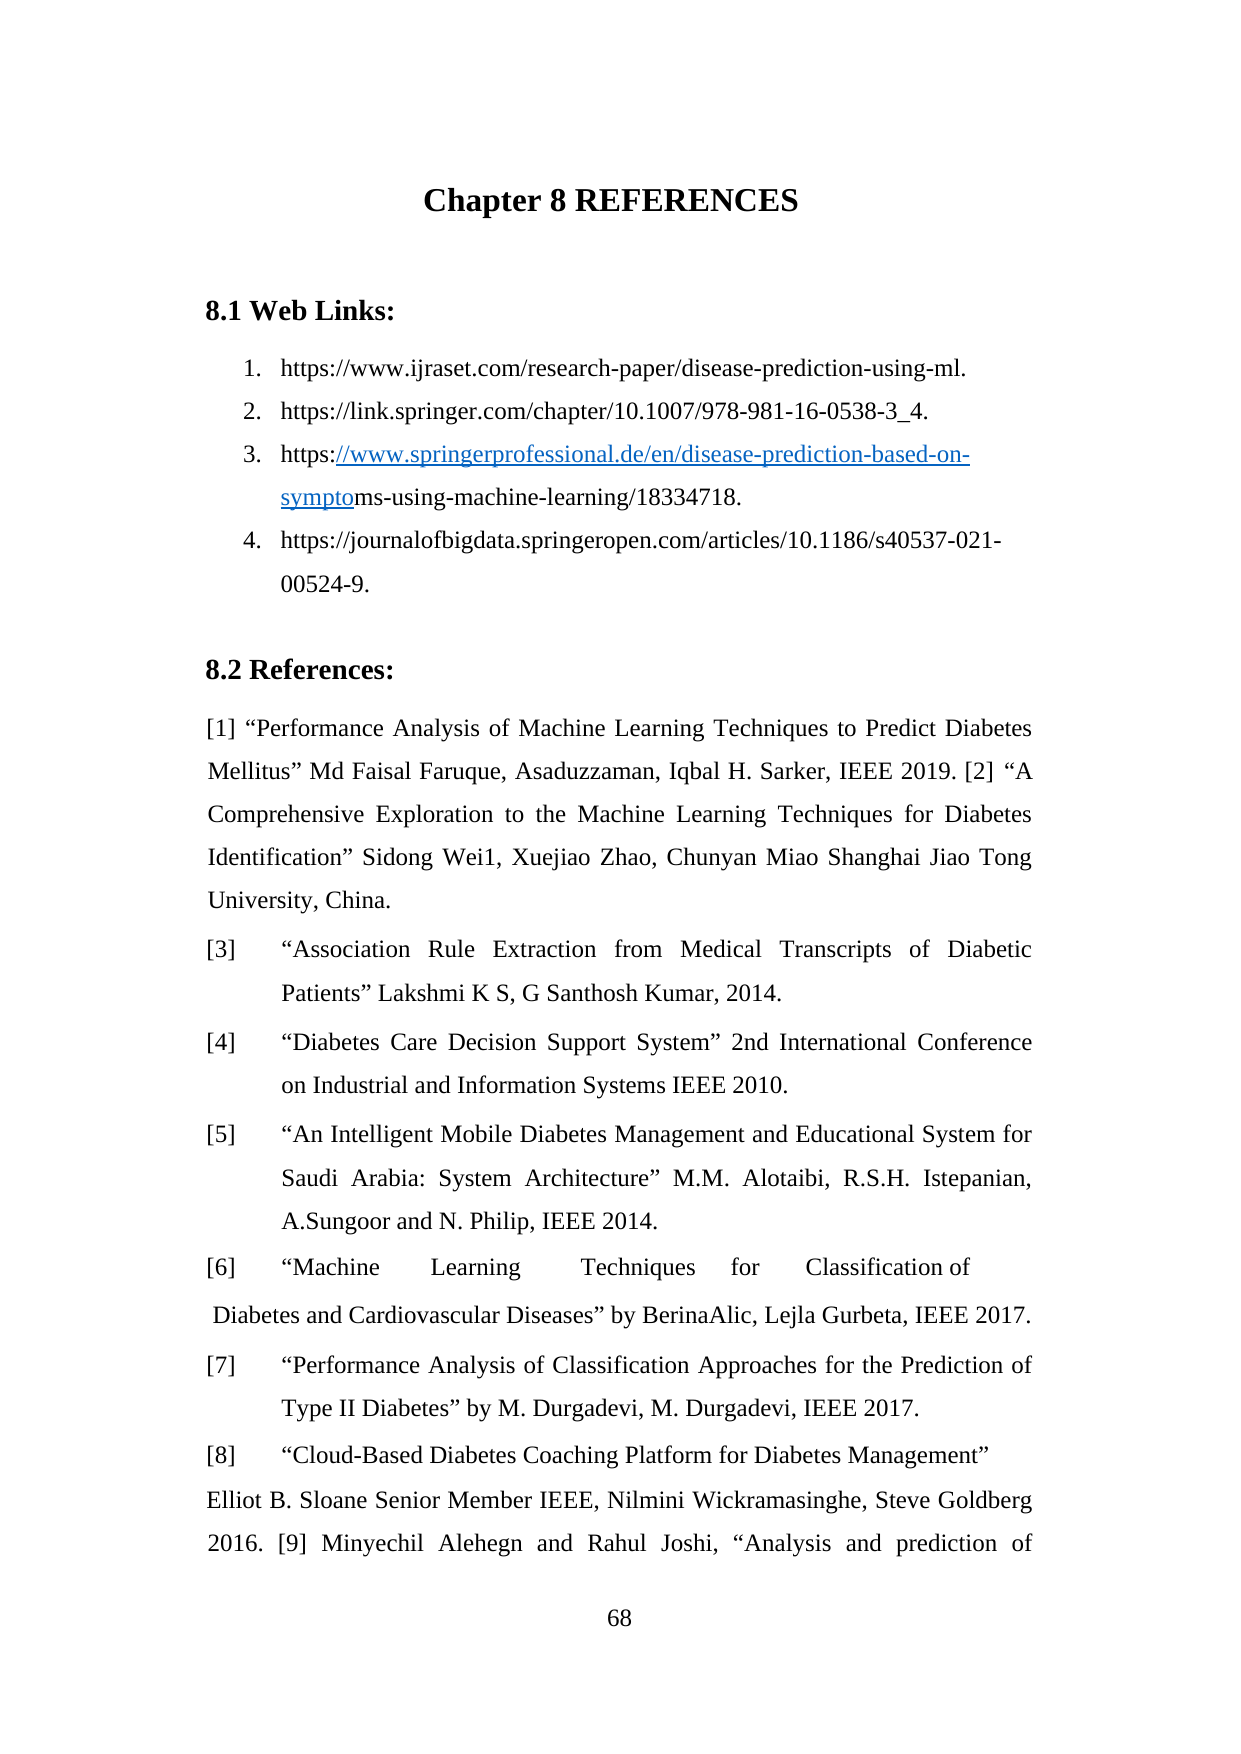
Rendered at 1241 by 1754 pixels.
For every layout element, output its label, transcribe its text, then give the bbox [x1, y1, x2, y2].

list https://www.ijraset.com/research-paper/disease-prediction-using-ml. [243, 353, 1028, 382]
list “An Intelligent Mobile Diabetes Management and Educational System for Saudi Arabia: System Architecture” M.M. Alotaibi, R.S.H. Istepanian, A.Sungoor and N. Philip, IEEE 2014. [206, 1119, 1033, 1234]
subtitle Chapter 8 REFERENCES [207, 180, 1015, 219]
list “Diabetes Care Decision Support System” 2nd International Conference on Industrial and Information Systems IEEE 2010. [206, 1027, 1033, 1099]
list https://link.springer.com/chapter/10.1007/978-981-16-0538-3_4. [243, 396, 1028, 425]
list “Association Rule Extraction from Medical Transcripts of Diabetic Patients” Lakshmi K S, G Santhosh Kumar, 2014. [206, 934, 1033, 1006]
list “Machine Learning Techniques for Classification of [206, 1252, 1033, 1280]
text Diabetes and Cardiovascular Diseases” by BerinaAlic, Lejla Gurbeta, IEEE 2017. [206, 1300, 1033, 1329]
text [1] “Performance Analysis of Machine Learning Techniques to Predict Diabetes Mellitus” Md Faisal Faruque, Asaduzzaman, Iqbal H. Sarker, IEEE 2019. [2] “A Comprehensive Exploration to the Machine Learning Techniques for Diabetes Identification” Sidong Wei1, Xuejiao Zhao, Chunyan Miao Shanghai Jiao Tong University, China. [206, 713, 1033, 914]
list “Performance Analysis of Classification Approaches for the Prediction of Type II Diabetes” by M. Durgadevi, M. Durgadevi, IEEE 2017. [206, 1350, 1033, 1422]
text 8.1 Web Links: [205, 293, 1218, 326]
list https://www.springerprofessional.de/en/disease-prediction-based-on-symptoms-using-machine-learning/18334718. [243, 439, 1033, 511]
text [206, 1485, 1033, 1557]
text 8.2 References: [205, 652, 1218, 686]
list https://journalofbigdata.springeropen.com/articles/10.1186/s40537-021- 00524-9. [243, 526, 1033, 597]
list “Cloud-Based Diabetes Coaching Platform for Diabetes Management” [206, 1441, 1033, 1469]
